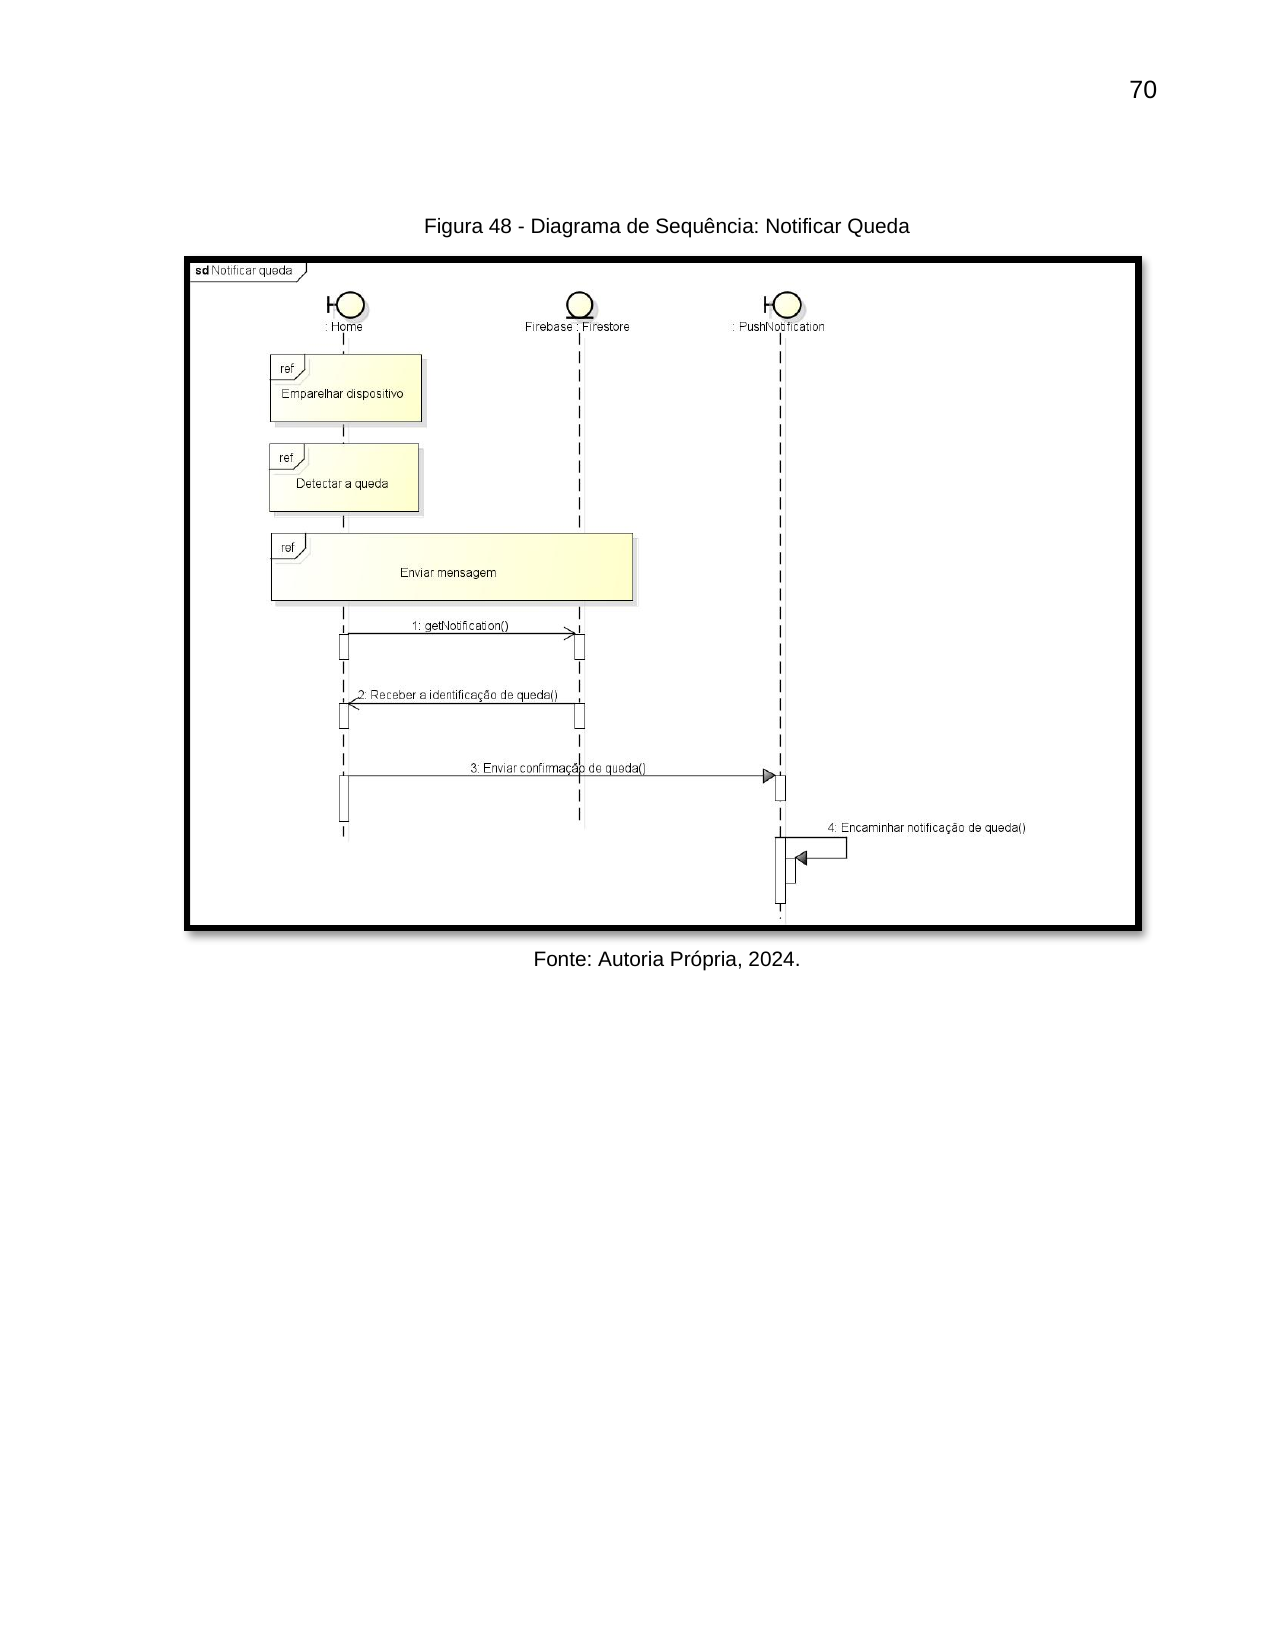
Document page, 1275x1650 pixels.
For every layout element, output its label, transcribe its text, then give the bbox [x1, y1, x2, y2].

text Figura 48 - Diagrama de Sequência: Notificar Queda [177, 214, 1157, 238]
text Fonte: Autoria Própria, 2024. [177, 947, 1157, 971]
picture [190, 263, 1135, 925]
